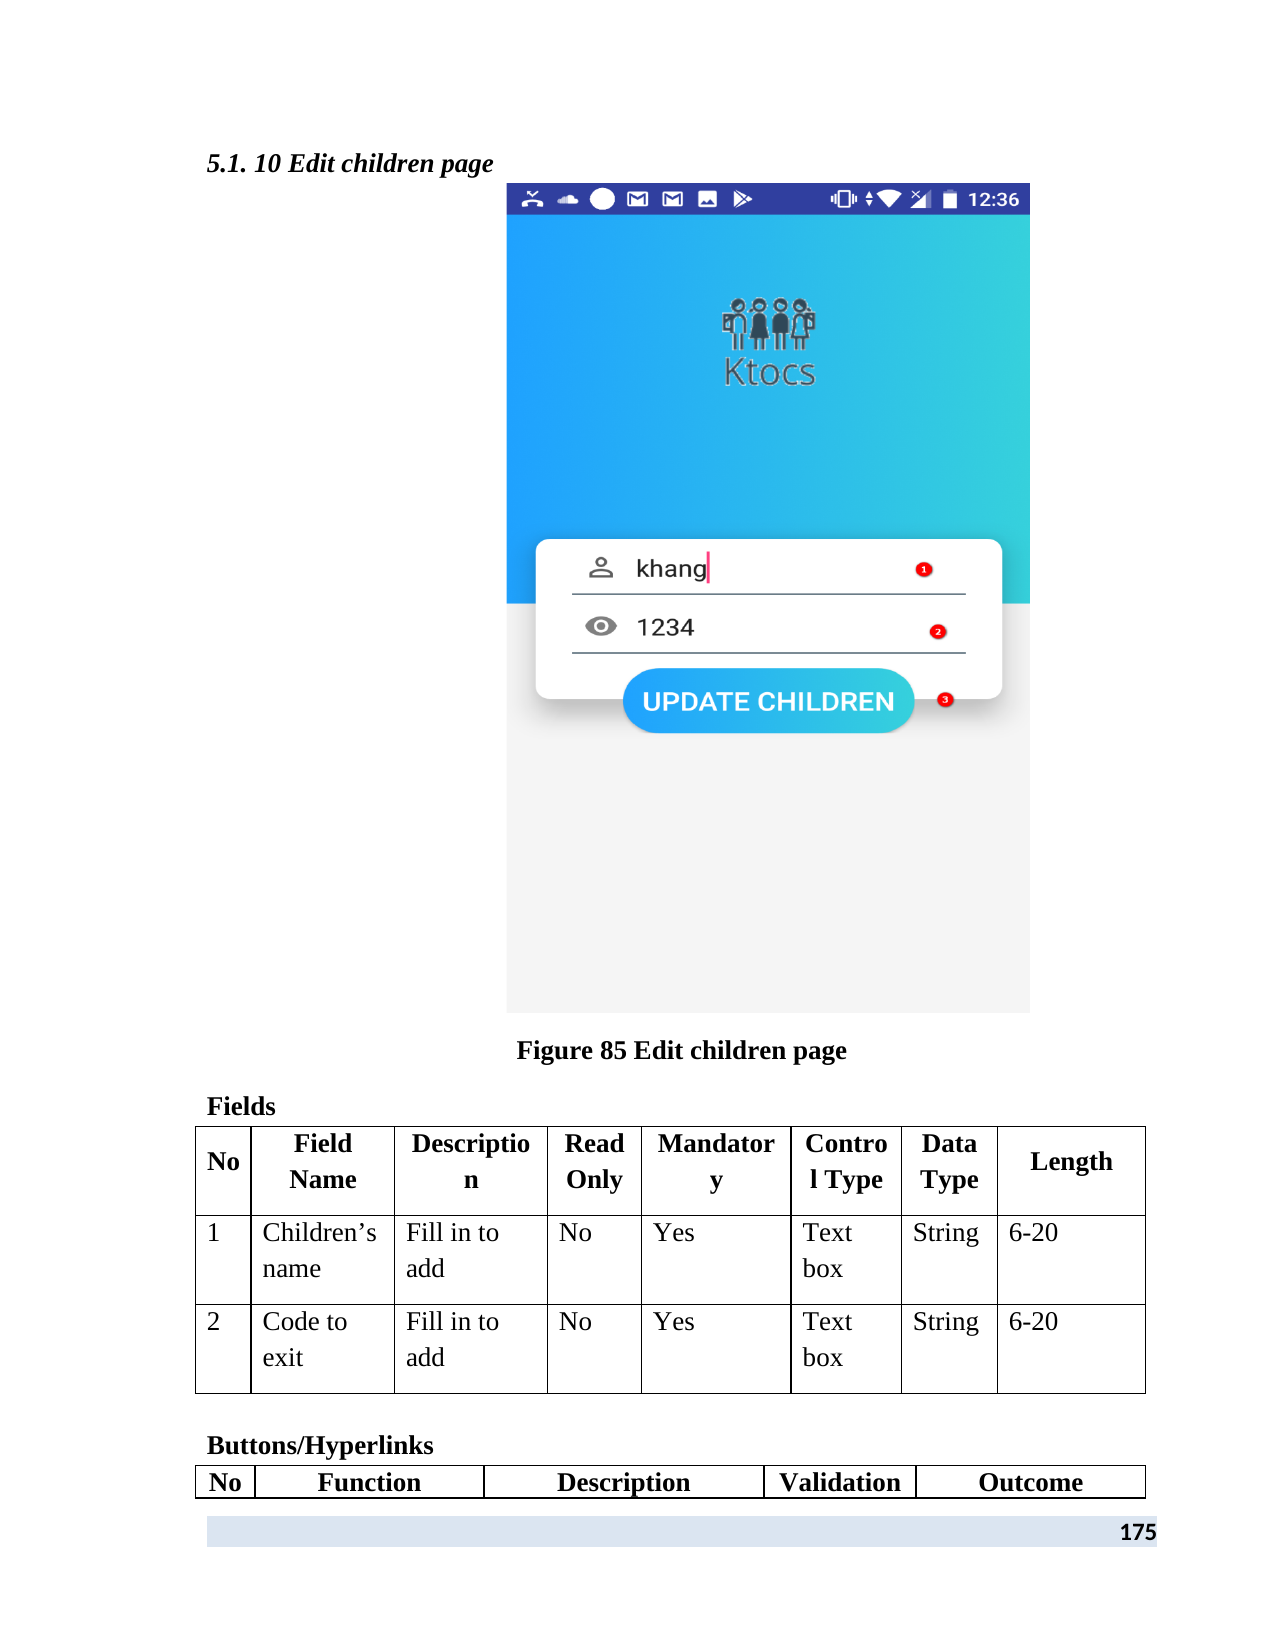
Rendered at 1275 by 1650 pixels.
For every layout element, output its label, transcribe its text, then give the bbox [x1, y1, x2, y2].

text Fields [207, 1090, 1157, 1122]
text Figure 85 Edit children page [207, 1034, 1157, 1065]
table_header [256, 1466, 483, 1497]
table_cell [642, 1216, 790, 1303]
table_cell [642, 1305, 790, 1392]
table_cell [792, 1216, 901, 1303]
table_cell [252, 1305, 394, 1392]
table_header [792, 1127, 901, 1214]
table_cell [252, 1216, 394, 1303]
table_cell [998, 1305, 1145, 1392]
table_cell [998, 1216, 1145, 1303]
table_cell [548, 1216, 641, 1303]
subtitle 5.1. 10 Edit children page [207, 148, 1157, 179]
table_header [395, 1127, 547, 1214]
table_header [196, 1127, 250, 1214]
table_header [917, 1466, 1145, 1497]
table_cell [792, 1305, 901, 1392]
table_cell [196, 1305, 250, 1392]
picture [506, 183, 1030, 1013]
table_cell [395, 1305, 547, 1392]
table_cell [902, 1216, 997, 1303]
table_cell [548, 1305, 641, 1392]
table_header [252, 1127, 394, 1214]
text Buttons/Hyperlinks [207, 1429, 1157, 1460]
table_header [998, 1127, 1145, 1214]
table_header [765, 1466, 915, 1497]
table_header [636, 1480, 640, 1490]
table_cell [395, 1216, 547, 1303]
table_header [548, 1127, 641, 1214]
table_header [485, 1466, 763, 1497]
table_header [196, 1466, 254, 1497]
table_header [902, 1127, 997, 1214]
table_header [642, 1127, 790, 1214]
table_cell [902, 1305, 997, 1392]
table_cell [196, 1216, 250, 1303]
